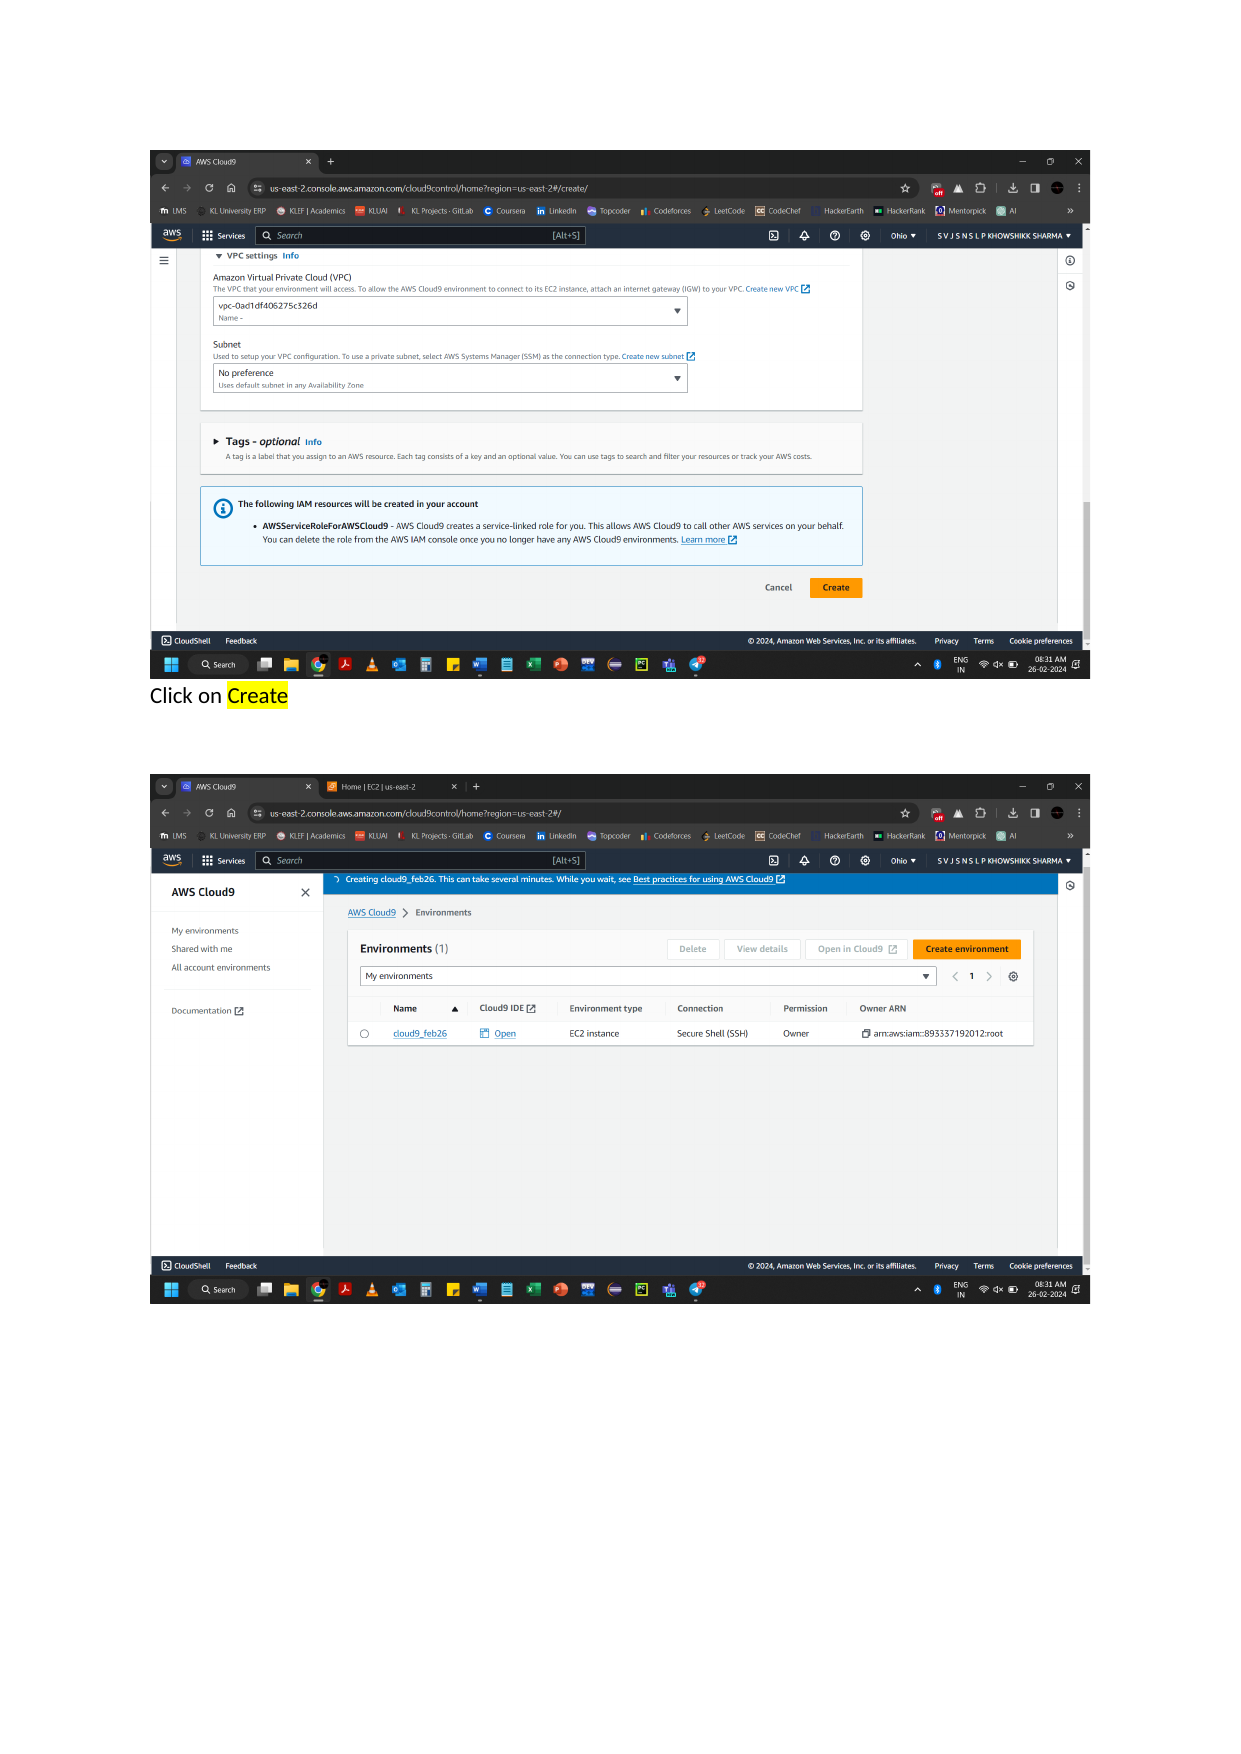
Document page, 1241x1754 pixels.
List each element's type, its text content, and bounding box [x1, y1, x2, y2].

picture [150, 150, 1091, 679]
text Click on Create [150, 679, 1090, 709]
picture [150, 774, 1091, 1304]
